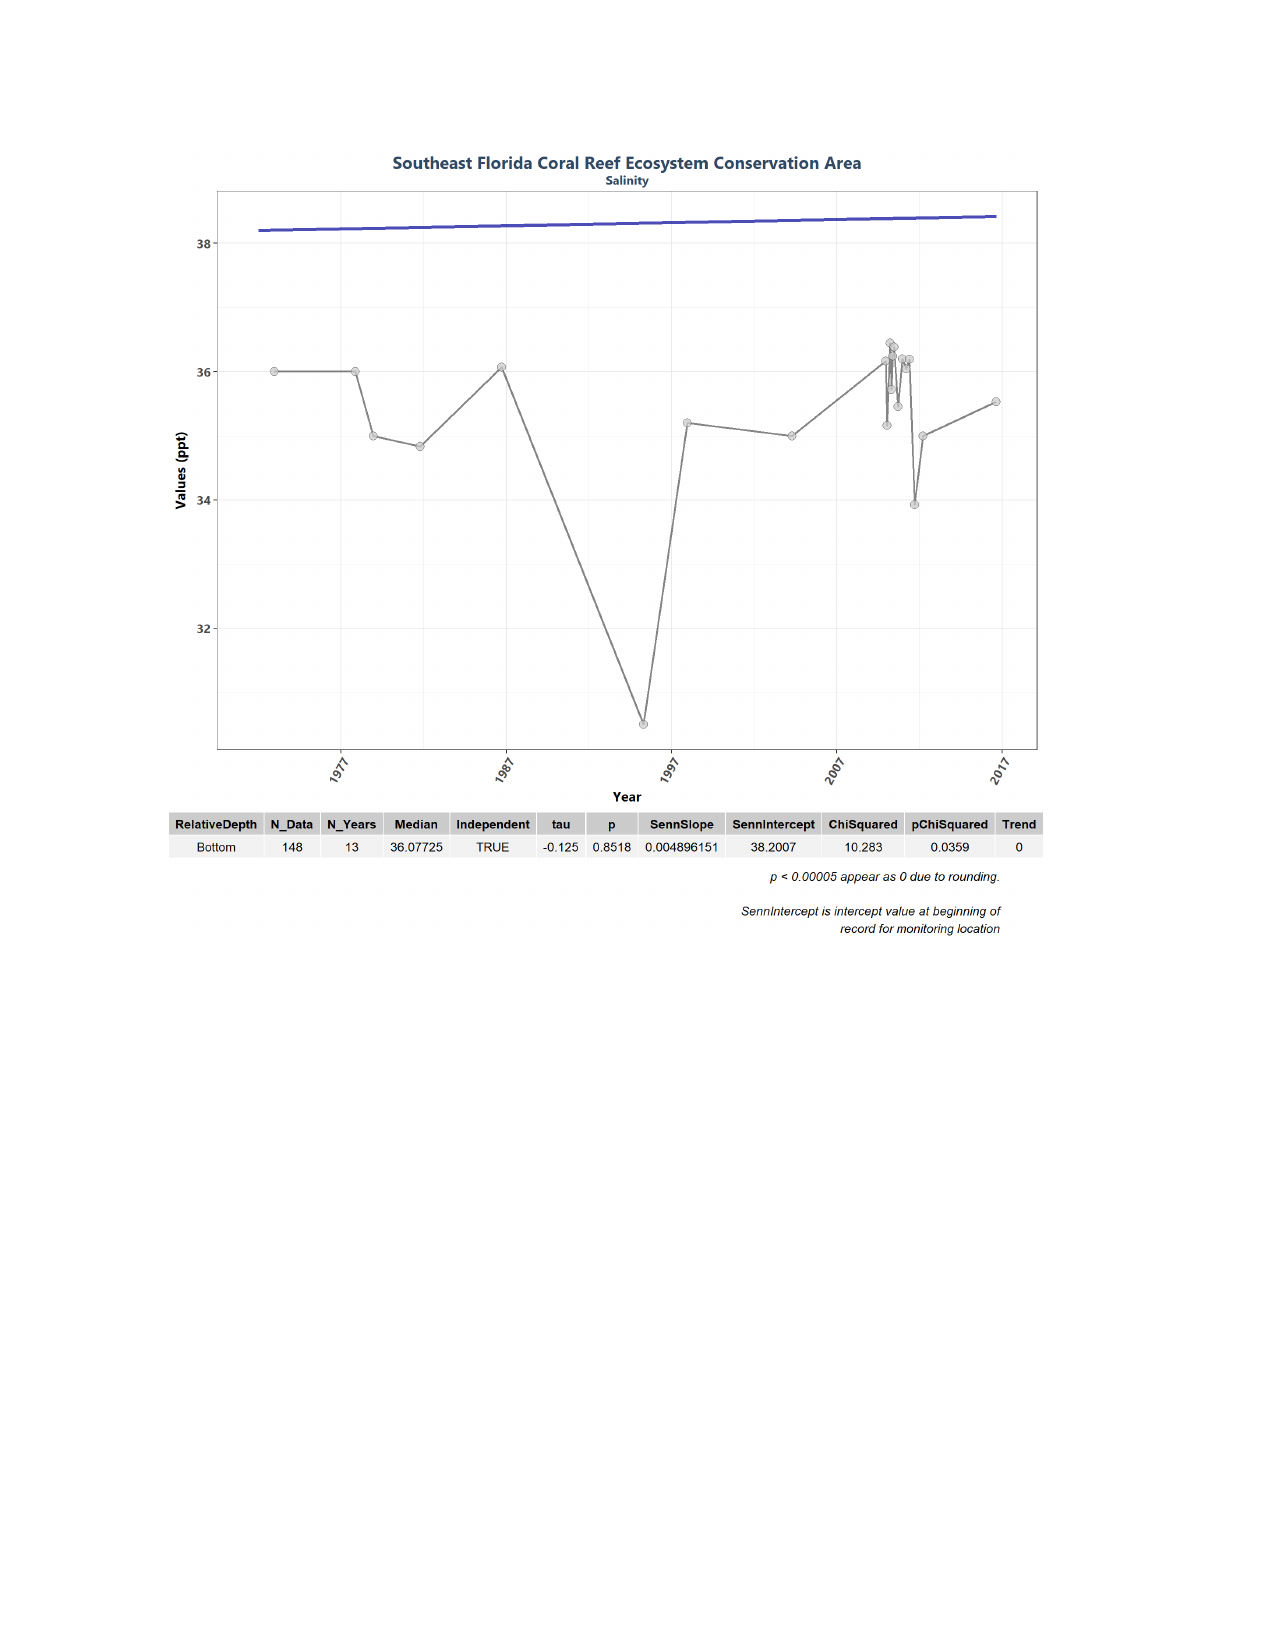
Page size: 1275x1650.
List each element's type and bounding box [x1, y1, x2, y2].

picture [168, 150, 1044, 938]
